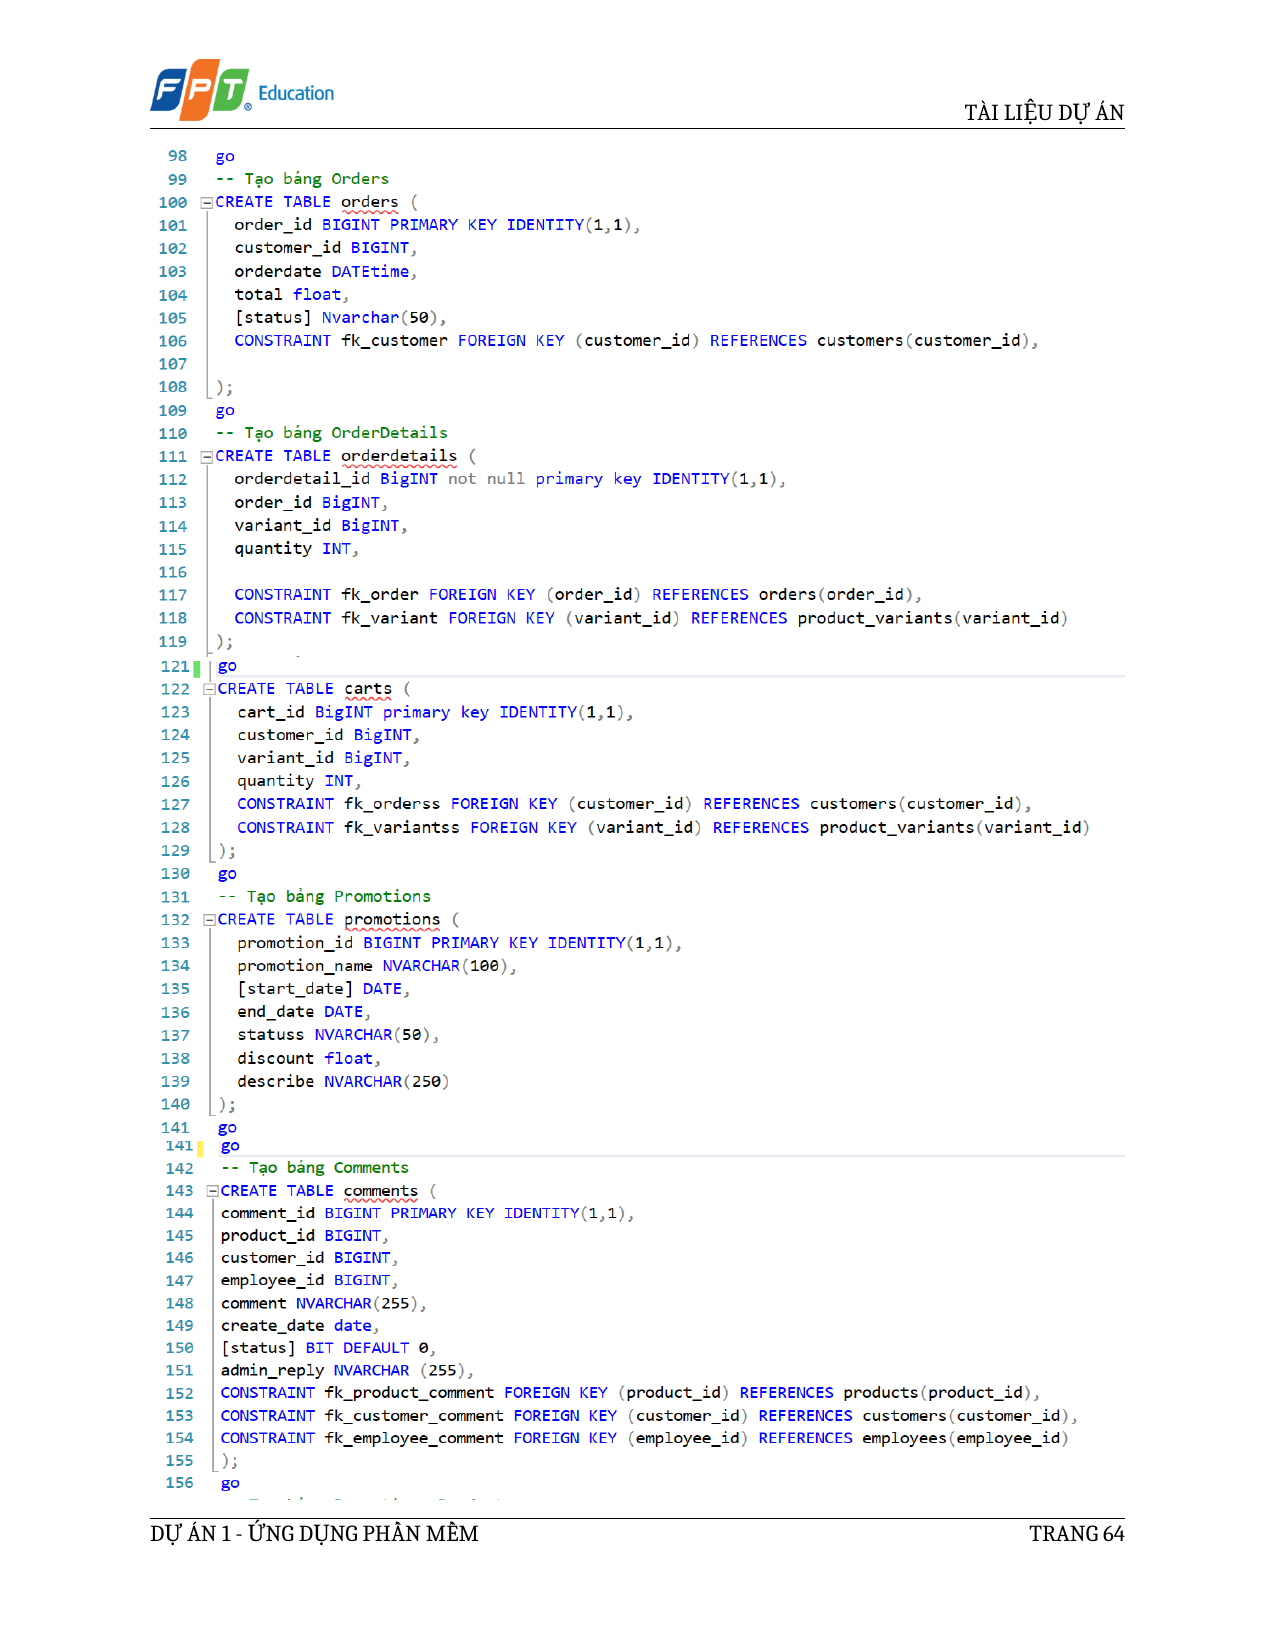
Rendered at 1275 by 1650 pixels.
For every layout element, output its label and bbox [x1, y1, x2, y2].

picture [150, 150, 1125, 657]
picture [150, 59, 336, 121]
picture [150, 1141, 1125, 1500]
picture [150, 661, 1125, 1138]
